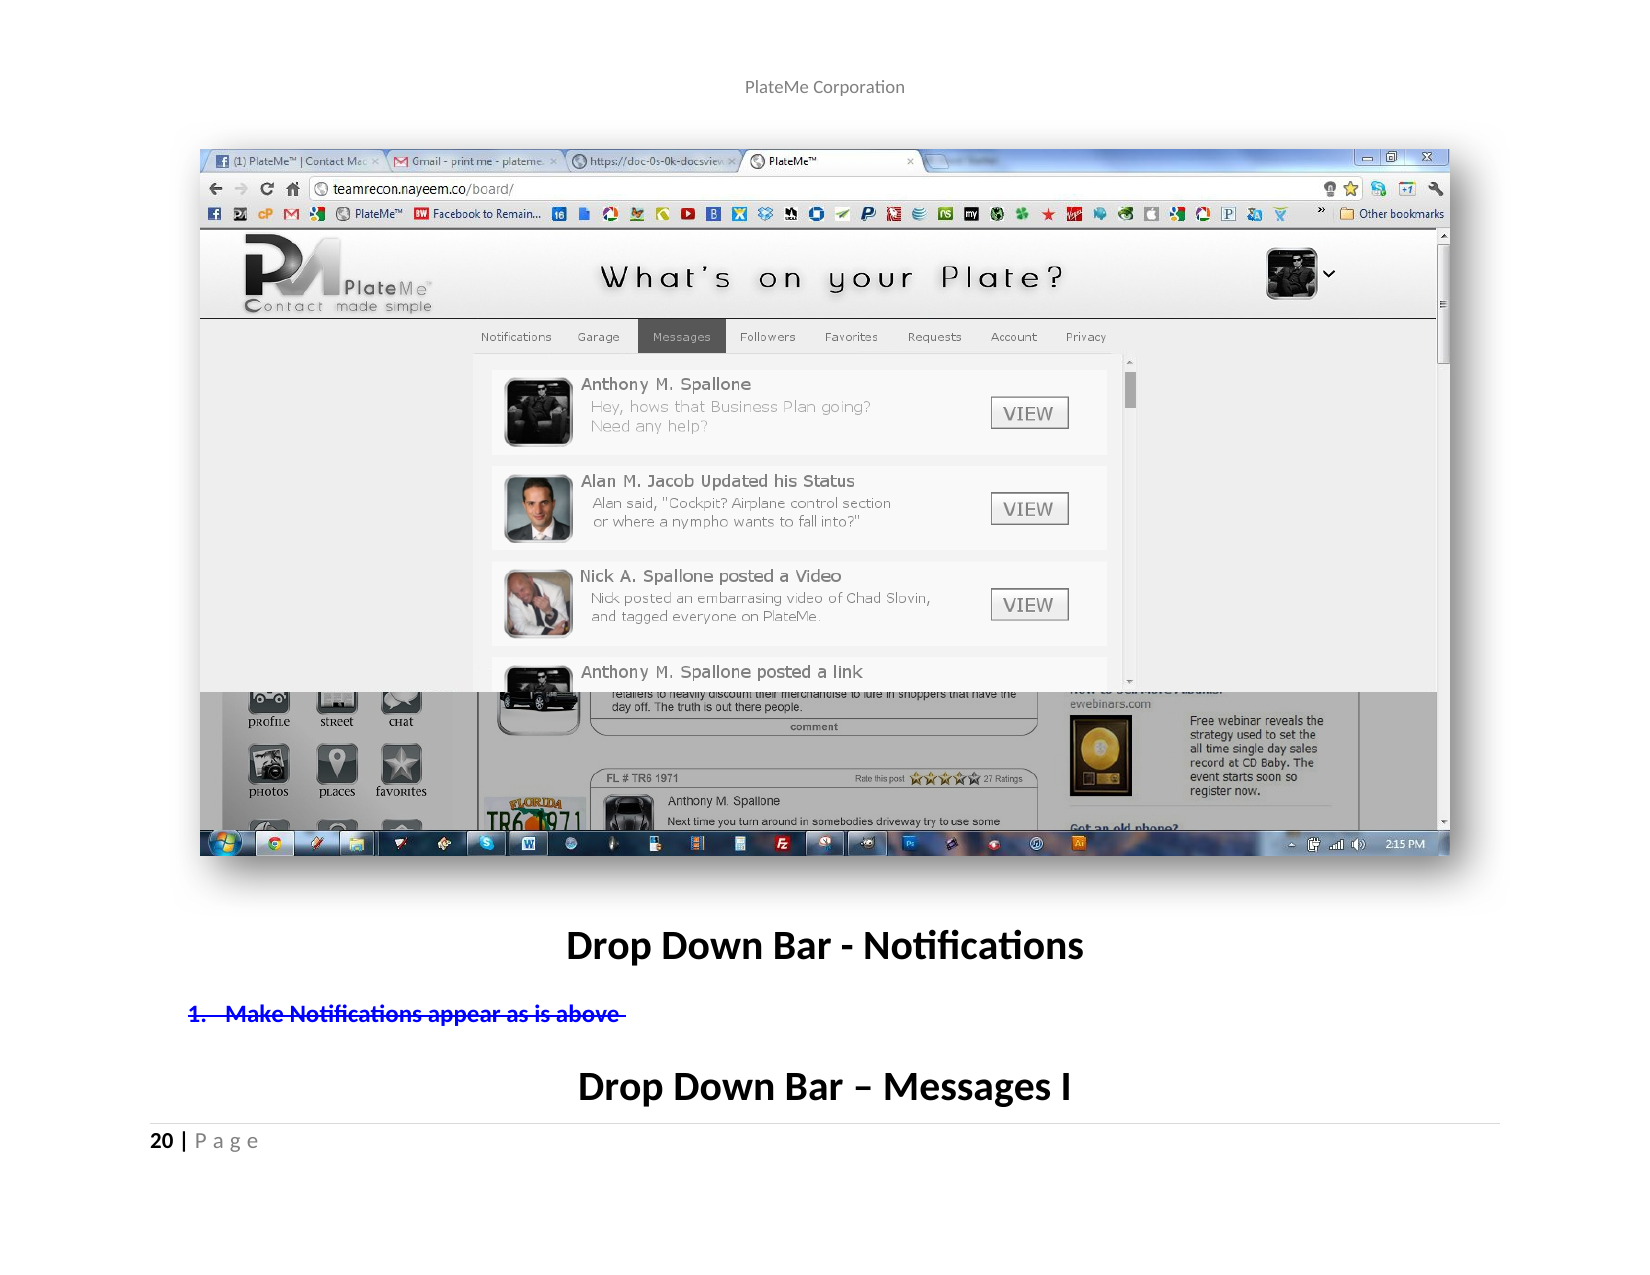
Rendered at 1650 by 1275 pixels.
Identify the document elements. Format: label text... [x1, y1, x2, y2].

text Drop Down Bar – Messages I [150, 1060, 1500, 1111]
picture [200, 149, 1450, 856]
list Make Notifications appear as is above [187, 999, 1500, 1029]
